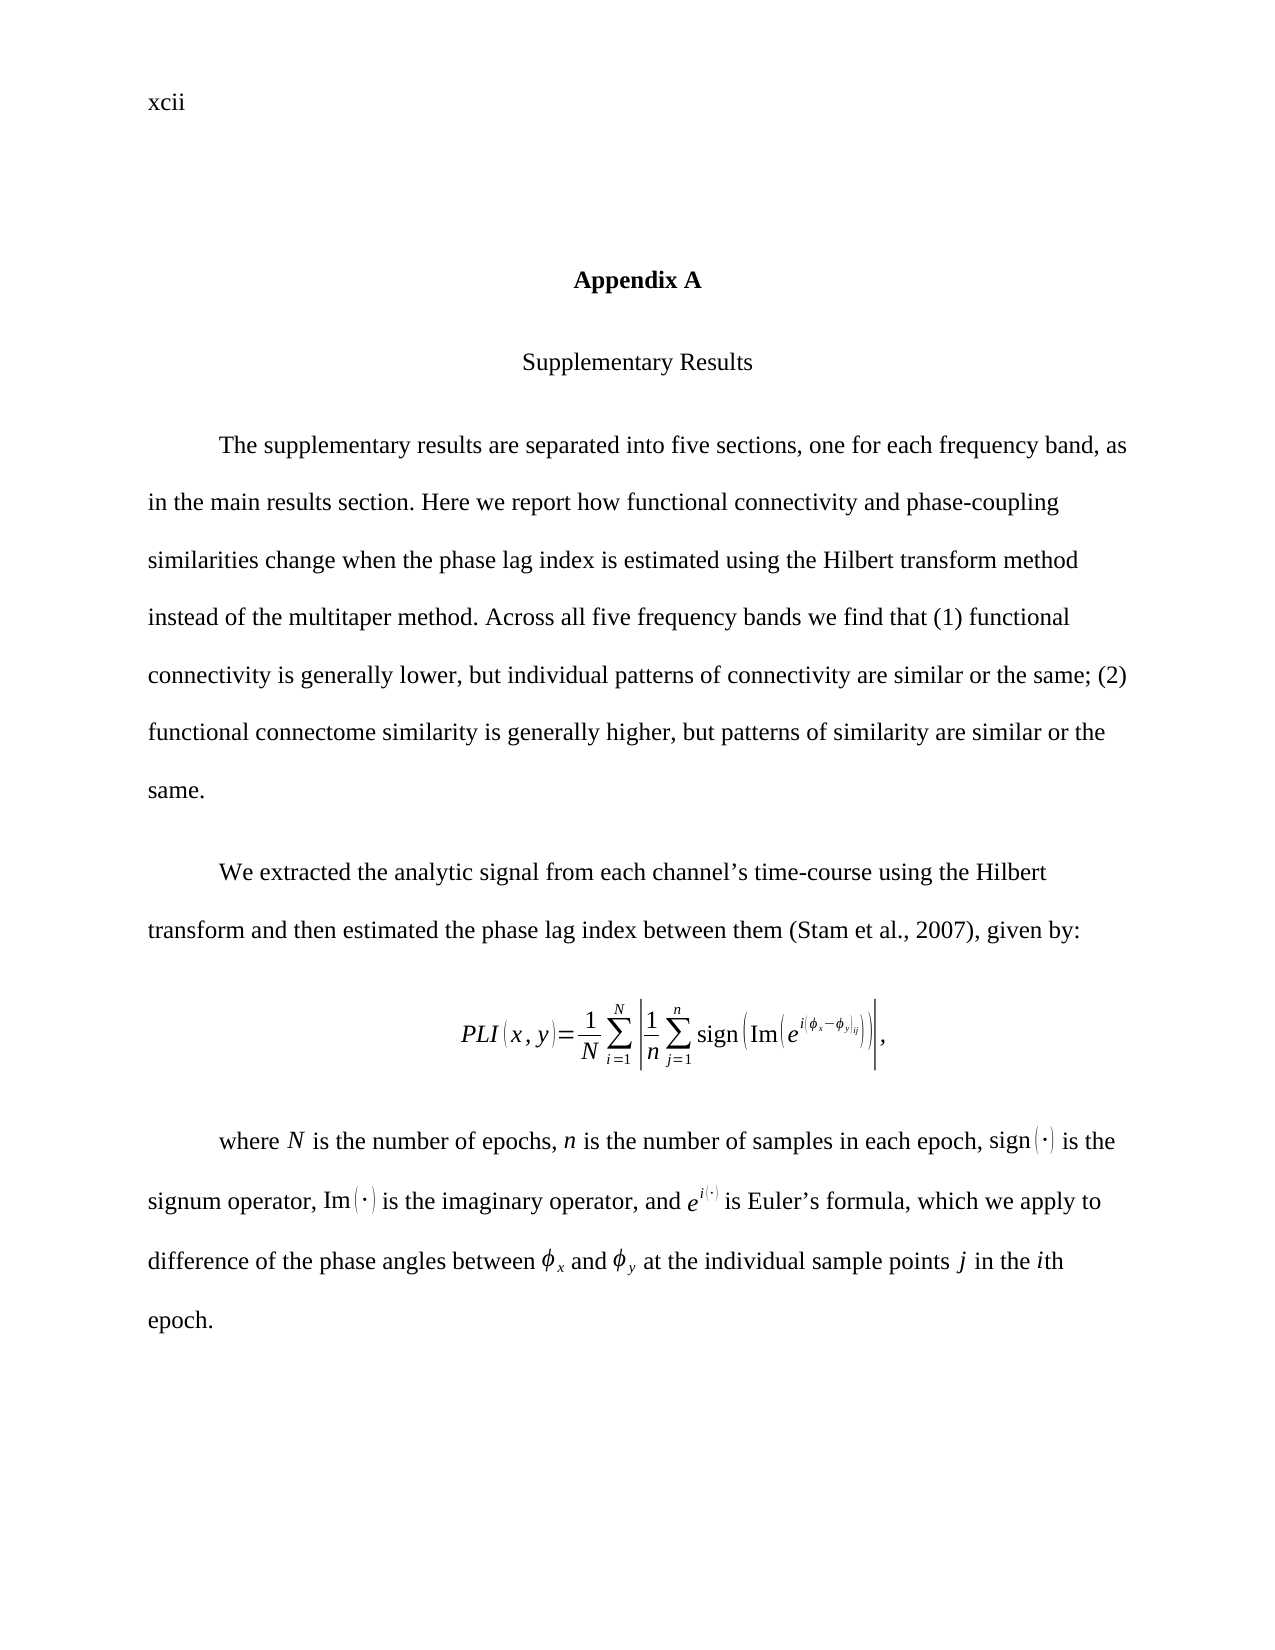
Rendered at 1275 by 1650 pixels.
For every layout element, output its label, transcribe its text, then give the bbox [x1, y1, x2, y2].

text We extracted the analytic signal from each channel’s time-course using the Hilbert transform and then estimated the phase lag index between them (Stam et al., 2007), given by: [148, 857, 1127, 944]
text where is the number of epochs, is the number of samples in each epoch, is the signum operator, is the imaginary operator, and is Euler’s formula, which we apply to difference of the phase angles between and at the individual sample points in the th epoch. [148, 1125, 1127, 1334]
subtitle Appendix A [148, 265, 1127, 294]
text The supplementary results are separated into five sections, one for each frequency band, as in the main results section. Here we report how functional connectivity and phase-coupling similarities change when the phase lag index is estimated using the Hilbert transform method instead of the multitaper method. Across all five frequency bands we find that (1) functional connectivity is generally lower, but individual patterns of connectivity are similar or the same; (2) functional connectome similarity is generally higher, but patterns of similarity are similar or the same. [148, 430, 1127, 804]
subtitle Supplementary Results [148, 347, 1127, 376]
